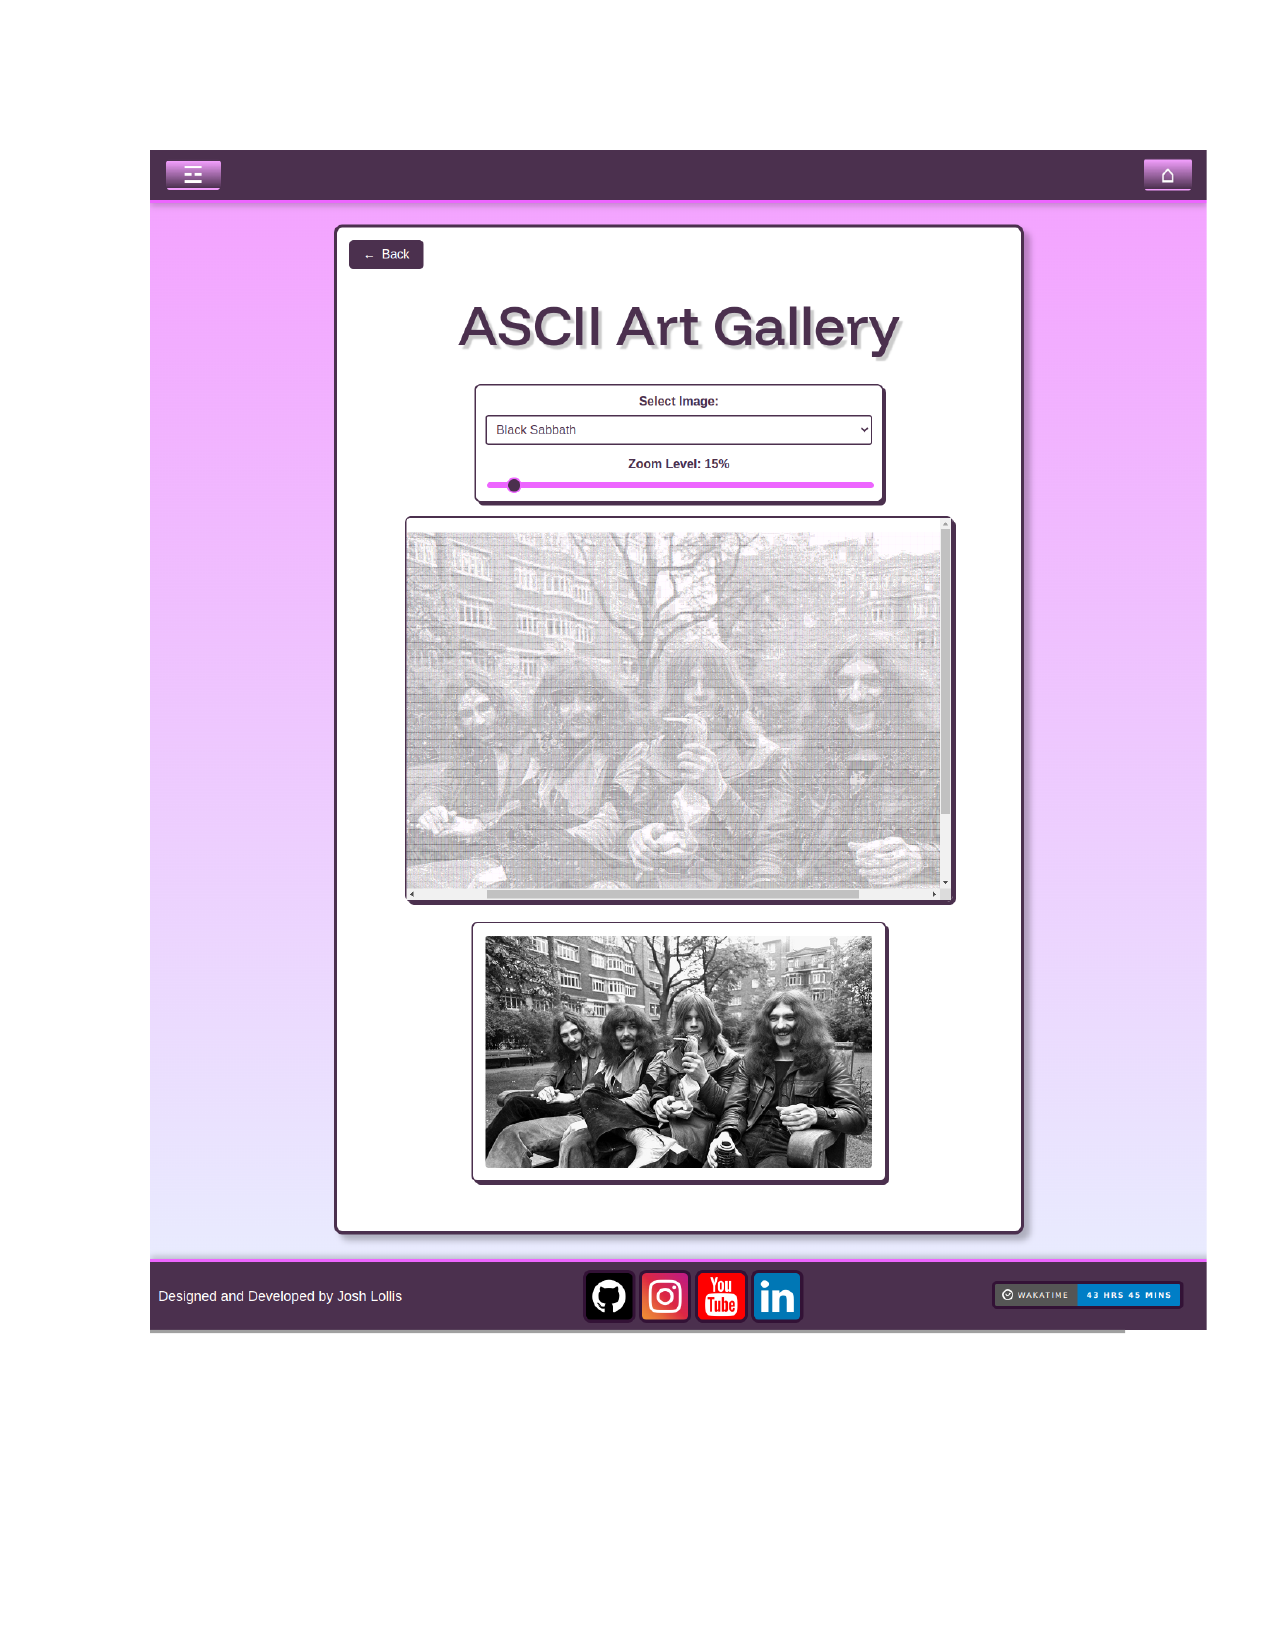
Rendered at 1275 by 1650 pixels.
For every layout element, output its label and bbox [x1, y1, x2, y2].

picture [150, 150, 1207, 1330]
